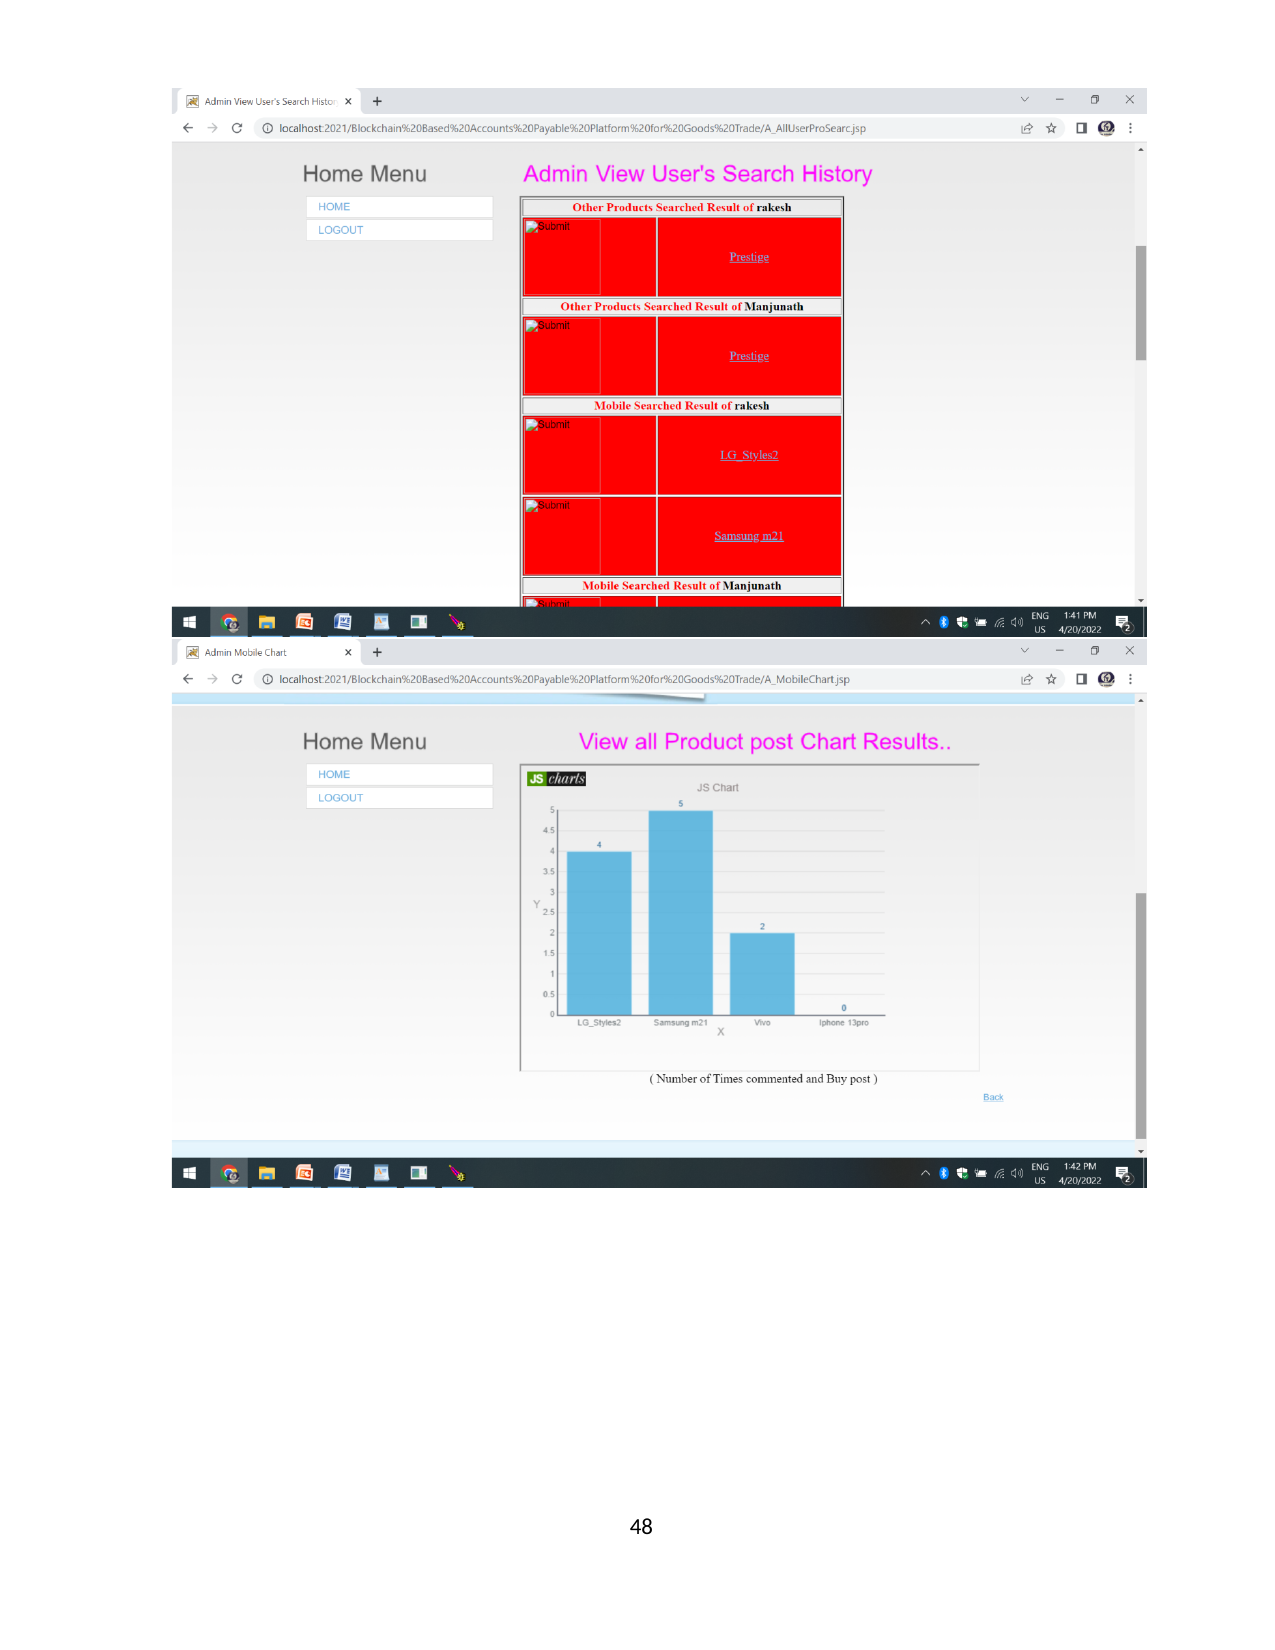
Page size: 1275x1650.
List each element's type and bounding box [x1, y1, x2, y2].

picture [171, 88, 1147, 637]
picture [171, 639, 1147, 1188]
